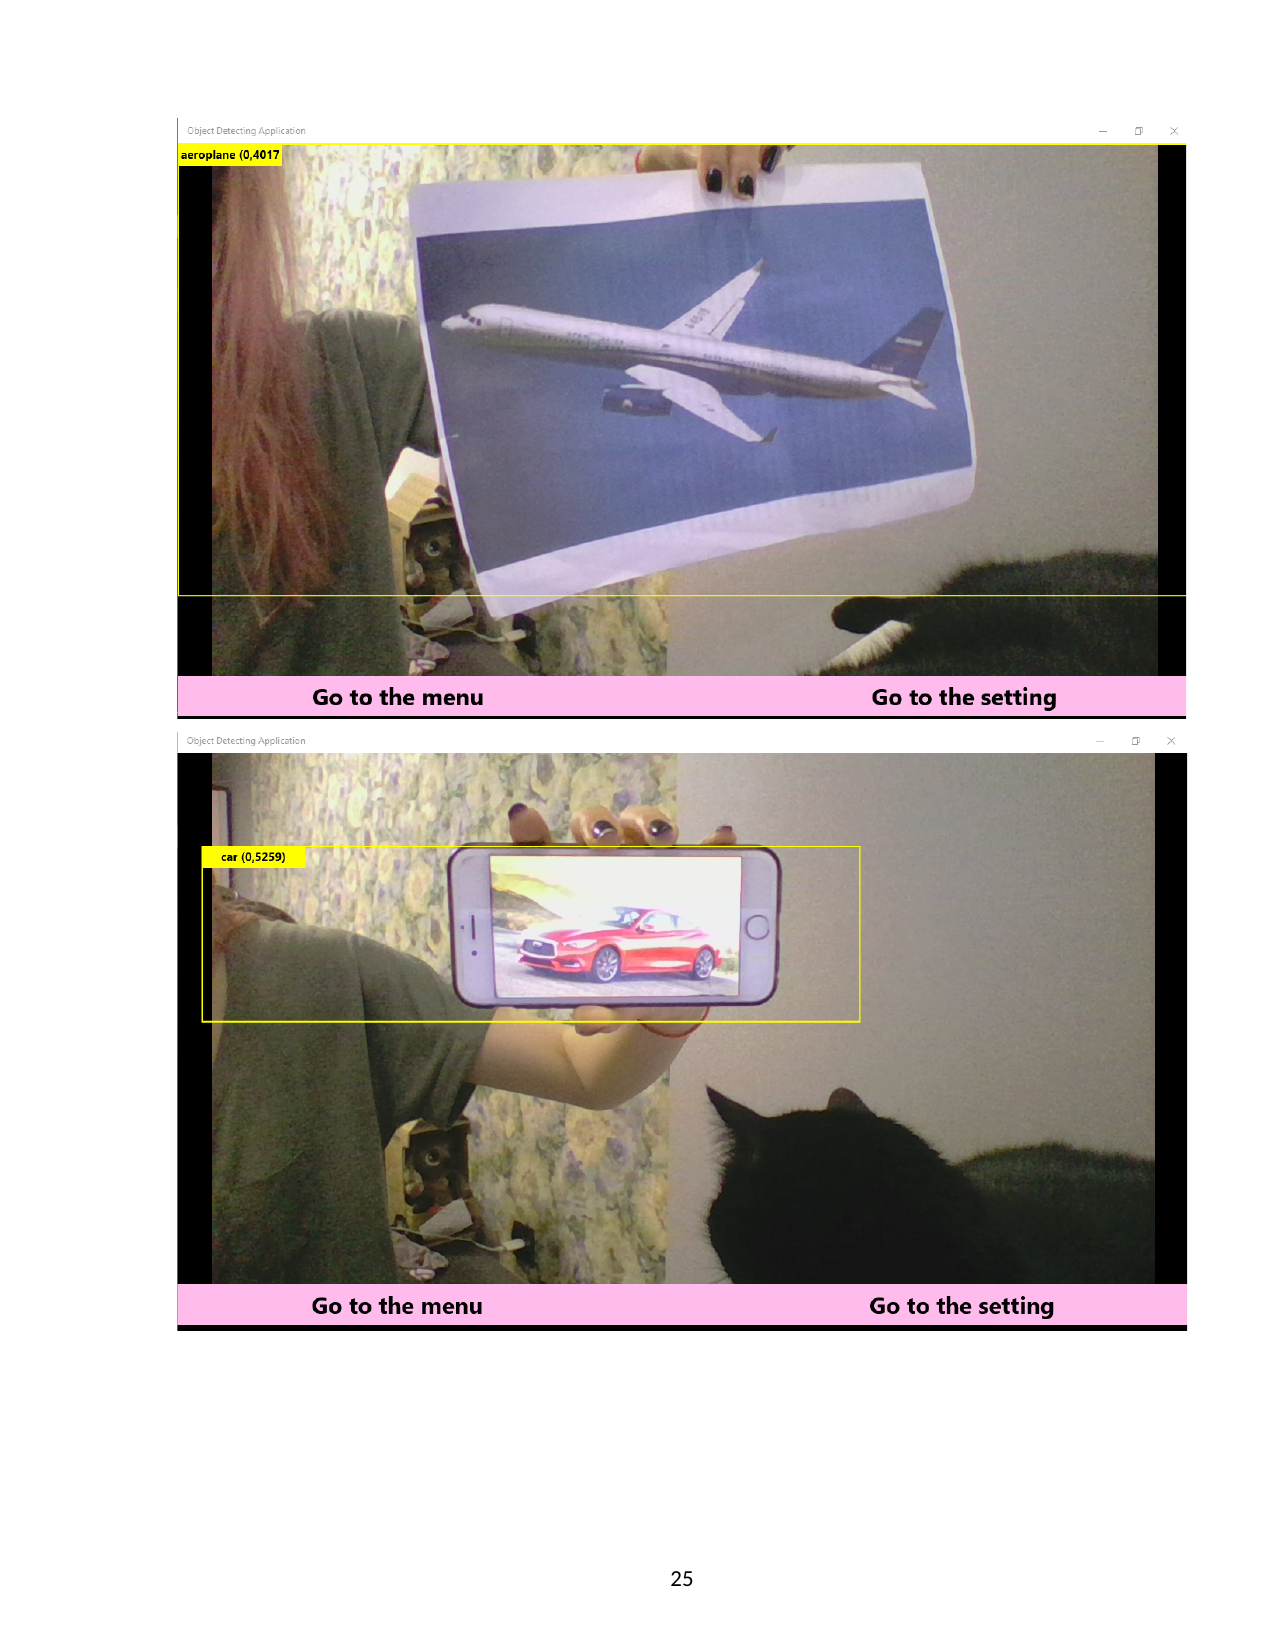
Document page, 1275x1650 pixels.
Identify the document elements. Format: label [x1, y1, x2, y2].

picture [177, 118, 1187, 719]
picture [177, 732, 1188, 1331]
